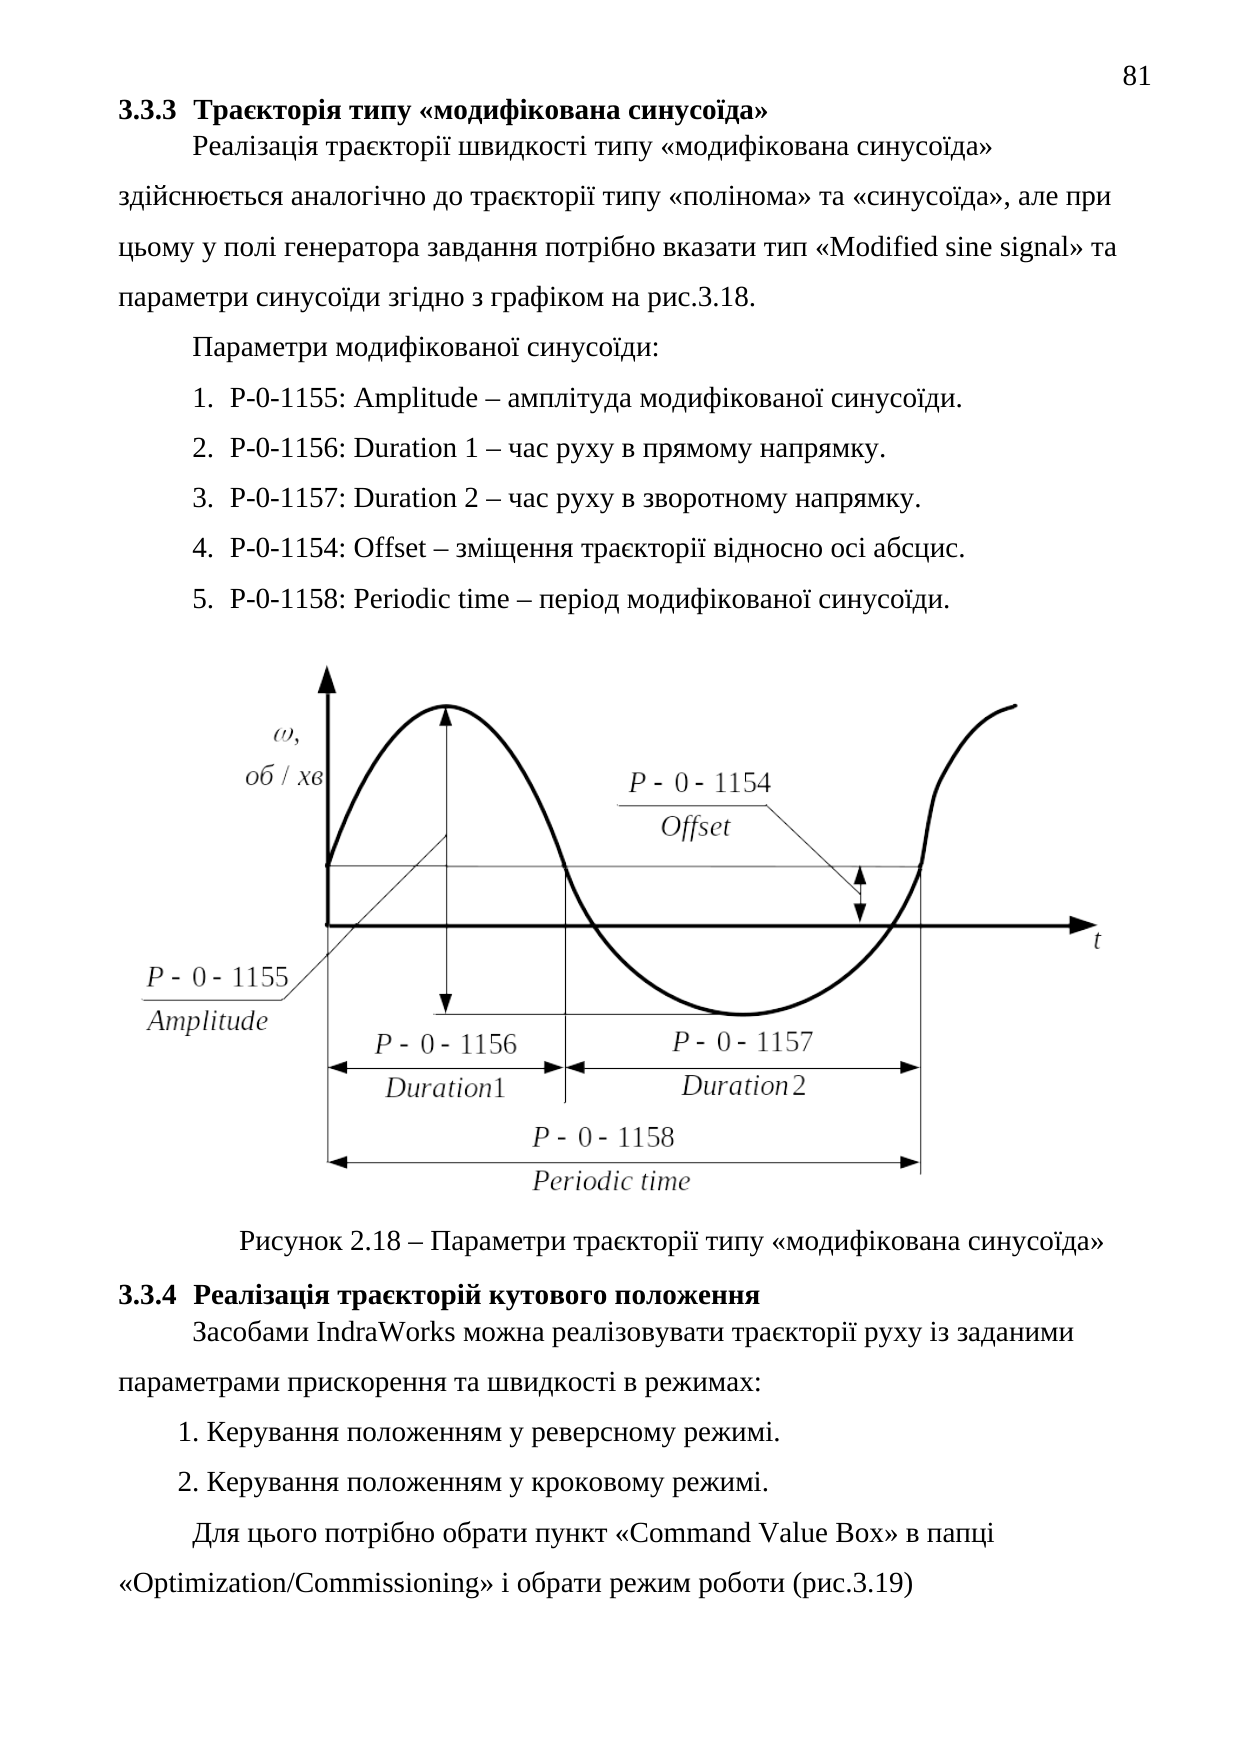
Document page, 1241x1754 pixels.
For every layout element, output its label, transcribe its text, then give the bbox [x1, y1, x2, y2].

list P-0-1154: Offset – зміщення траєкторії відносно осі абсцис. [192, 531, 1152, 564]
list P-0-1155: Amplitude – амплітуда модифікованої синусоїди. [192, 380, 1152, 413]
text Параметри модифікованої синусоїди: [118, 329, 1152, 363]
list P-0-1158: Periodic time – період модифікованої синусоїди. [192, 581, 1152, 614]
text Для цього потрібно обрати пункт «Command Value Box» в папці «Optimization/Commissioning» і обрати режим роботи (рис.3.19) [118, 1515, 1152, 1599]
text Засобами IndraWorks можна реалізовувати траєкторії руху із заданими параметрами прискорення та швидкості в режимах: [118, 1314, 1152, 1397]
text 2. Керування положенням у кроковому режимі. [177, 1464, 1152, 1498]
text 1. Керування положенням у реверсному режимі. [177, 1414, 1152, 1448]
text Реалізація траєкторії швидкості типу «модифікована синусоїда» здійснюється аналогічно до траєкторії типу «полінома» та «синусоїда», але при цьому у полі генератора завдання потрібно вказати тип «Modified sine signal» та параметри синусоїди згідно з графіком на рис.3.18. [118, 128, 1152, 313]
subtitle 3.3.4 Реалізація траєкторій кутового положення [118, 1277, 1152, 1311]
list P-0-1157: Duration 2 – час руху в зворотному напрямку. [192, 480, 1152, 514]
subtitle 3.3.3 Траєкторія типу «модифікована синусоїда» [118, 92, 1152, 126]
list P-0-1156: Duration 1 – час руху в прямому напрямку. [192, 430, 1152, 463]
text Рисунок 2.18 – Параметри траєкторії типу «модифікована синусоїда» [118, 1223, 1152, 1257]
